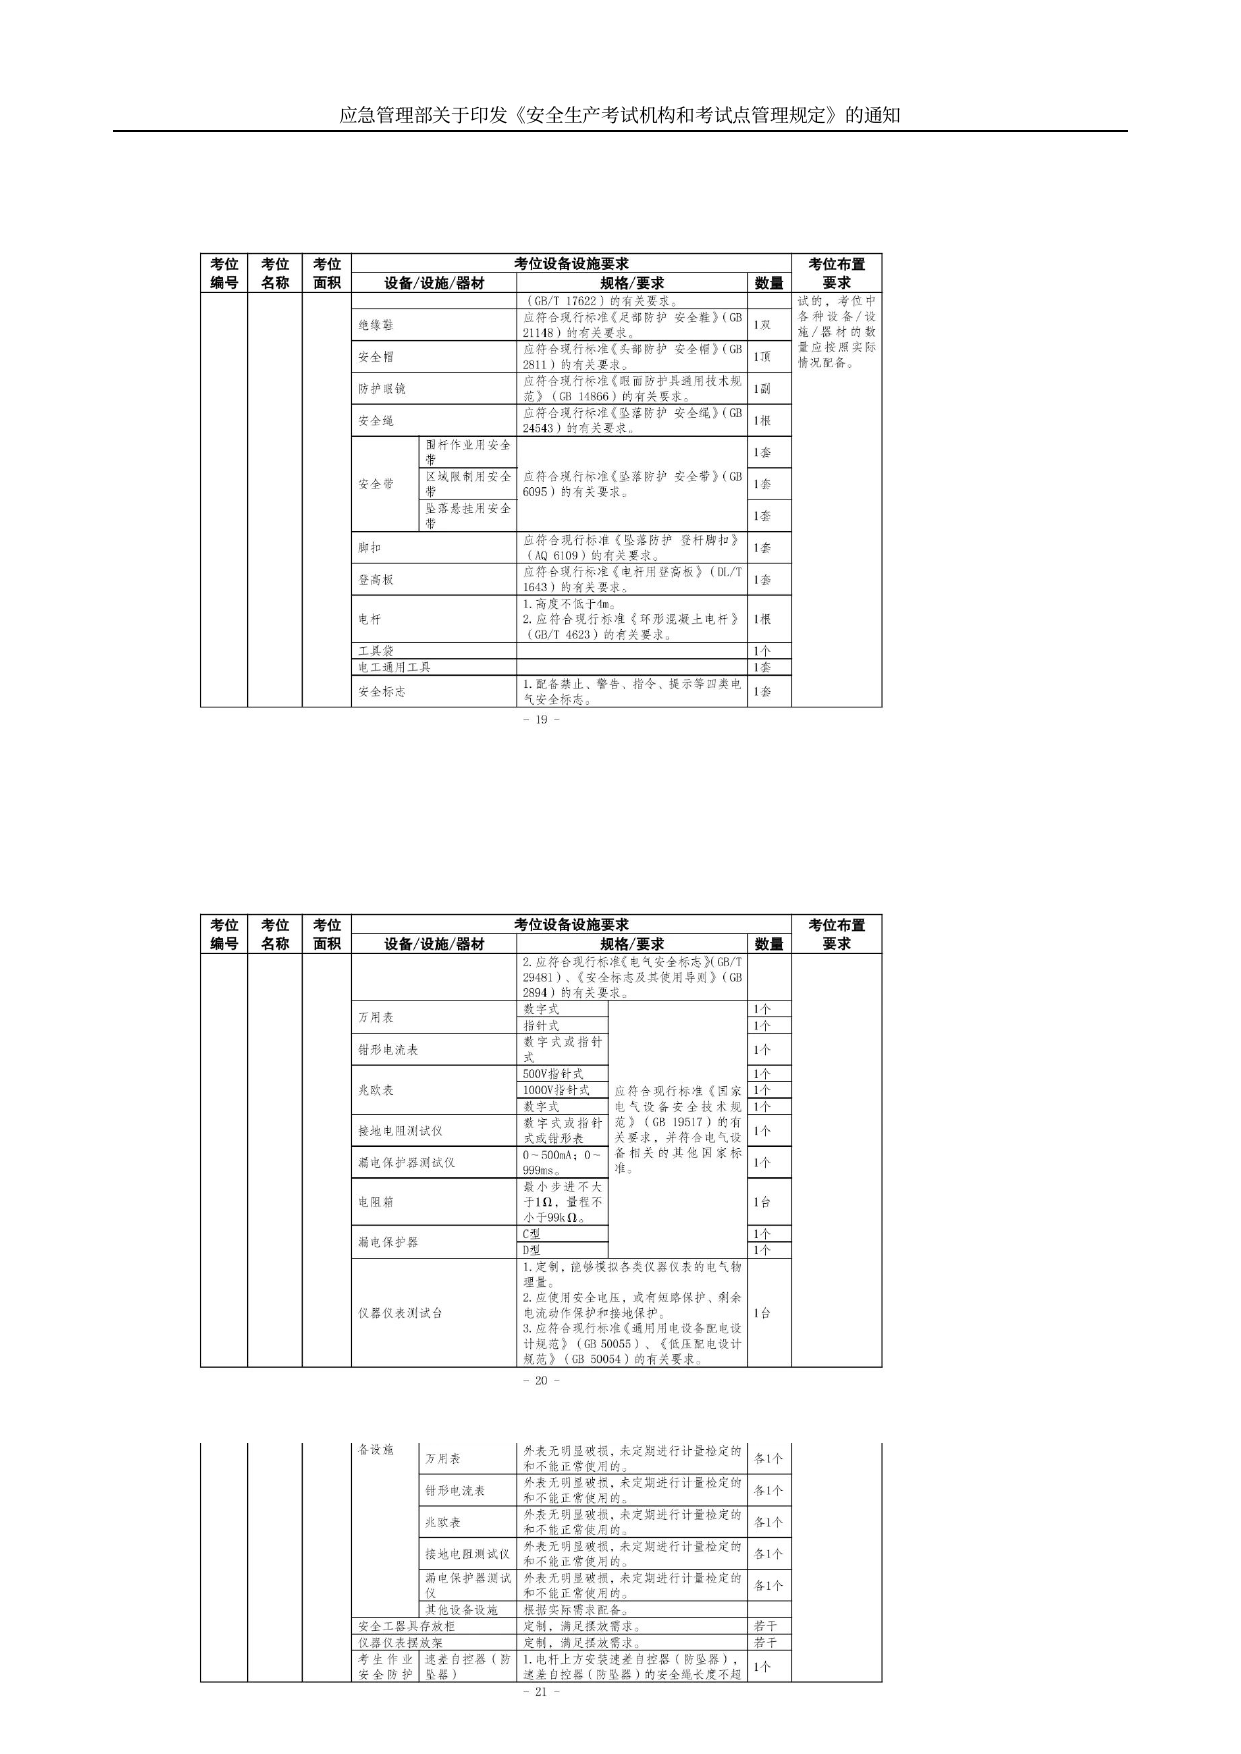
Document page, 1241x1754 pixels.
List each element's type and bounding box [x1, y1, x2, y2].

picture [112, 172, 976, 782]
picture [112, 832, 976, 1754]
